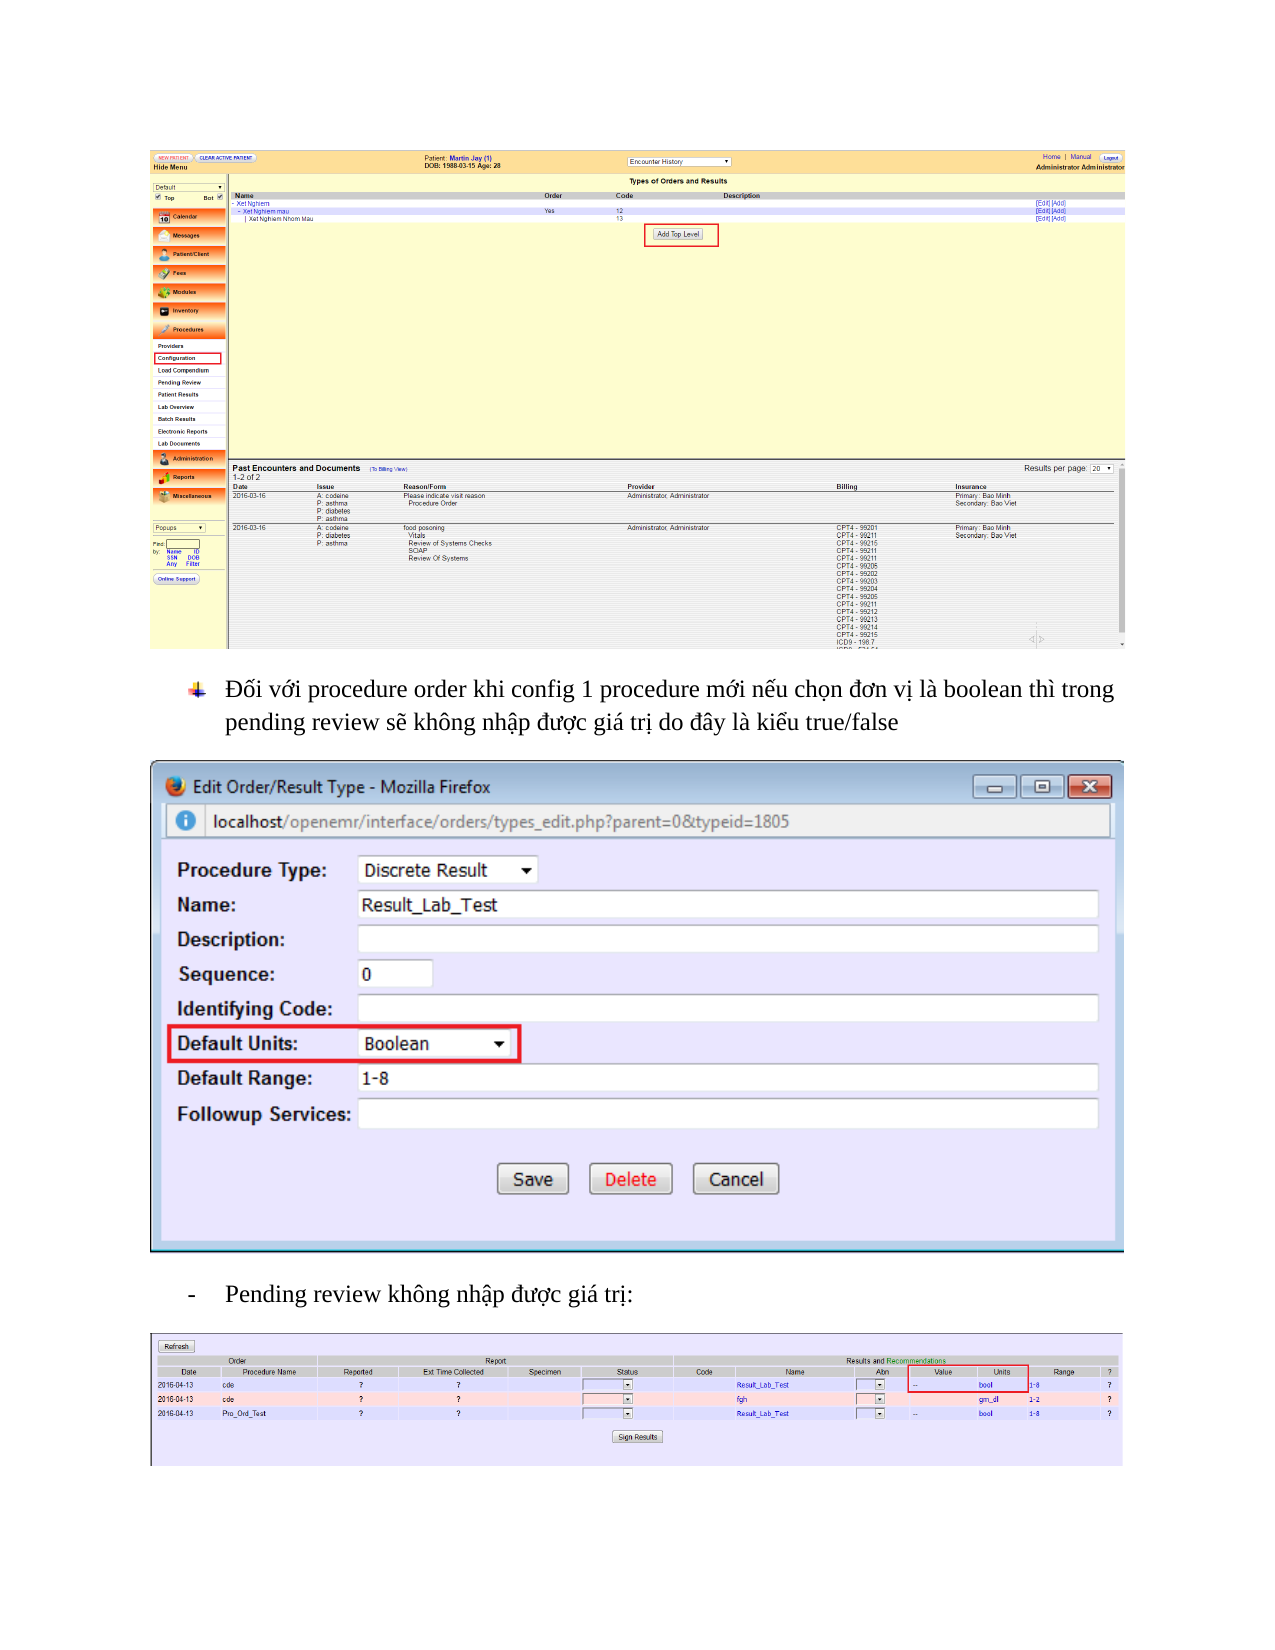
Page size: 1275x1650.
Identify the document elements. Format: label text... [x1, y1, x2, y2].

picture [188, 680, 206, 698]
picture [150, 1333, 1123, 1466]
picture [150, 760, 1124, 1254]
picture [150, 150, 1125, 649]
list Đối với procedure order khi config 1 procedure mới nếu chọn đơn vị là boolean thì trong pending review sẽ không nhập được giá trị do đây là kiểu true/false [187, 674, 1125, 736]
list Pending review không nhập được giá trị: [187, 1279, 1125, 1308]
